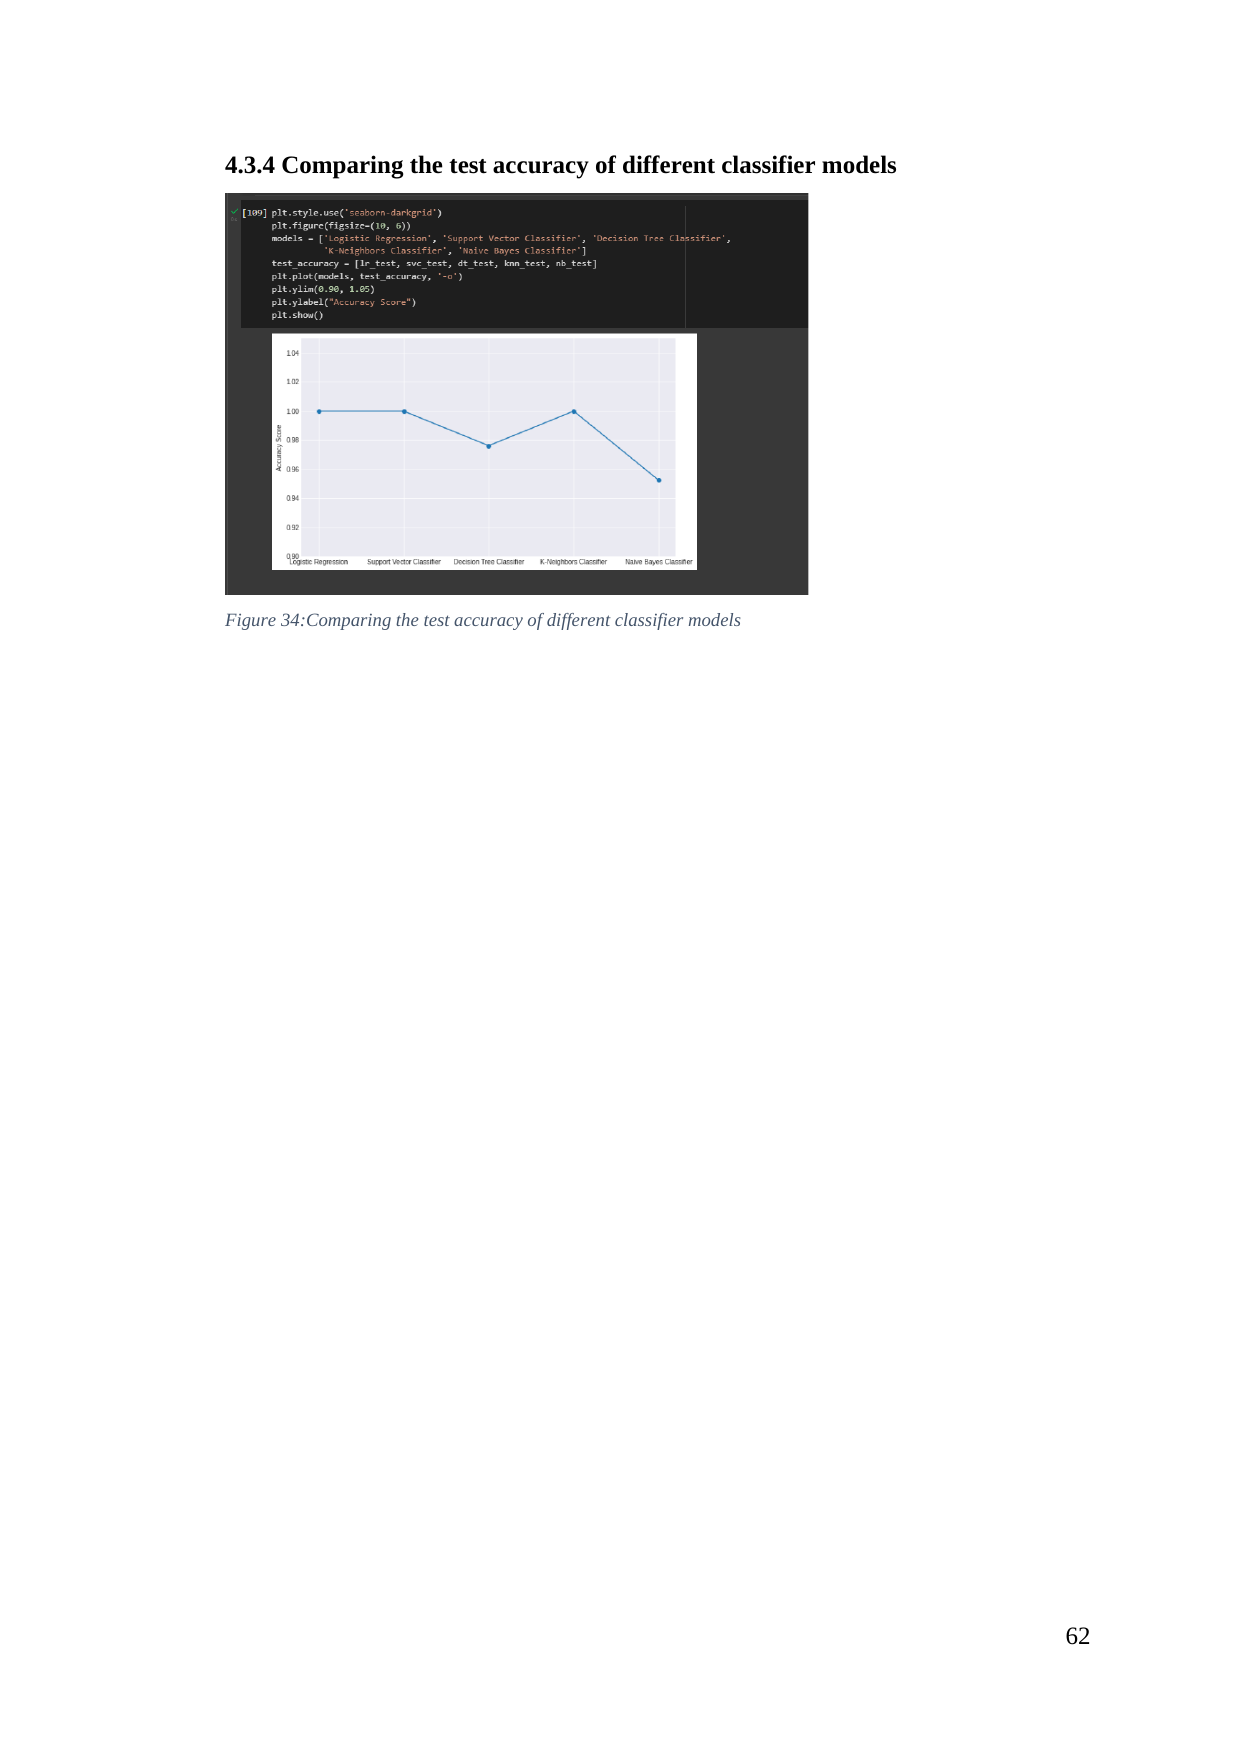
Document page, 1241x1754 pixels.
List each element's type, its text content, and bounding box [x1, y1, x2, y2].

picture [225, 193, 809, 595]
subtitle 4.3.4 Comparing the test accuracy of different classifier models [225, 150, 1090, 179]
